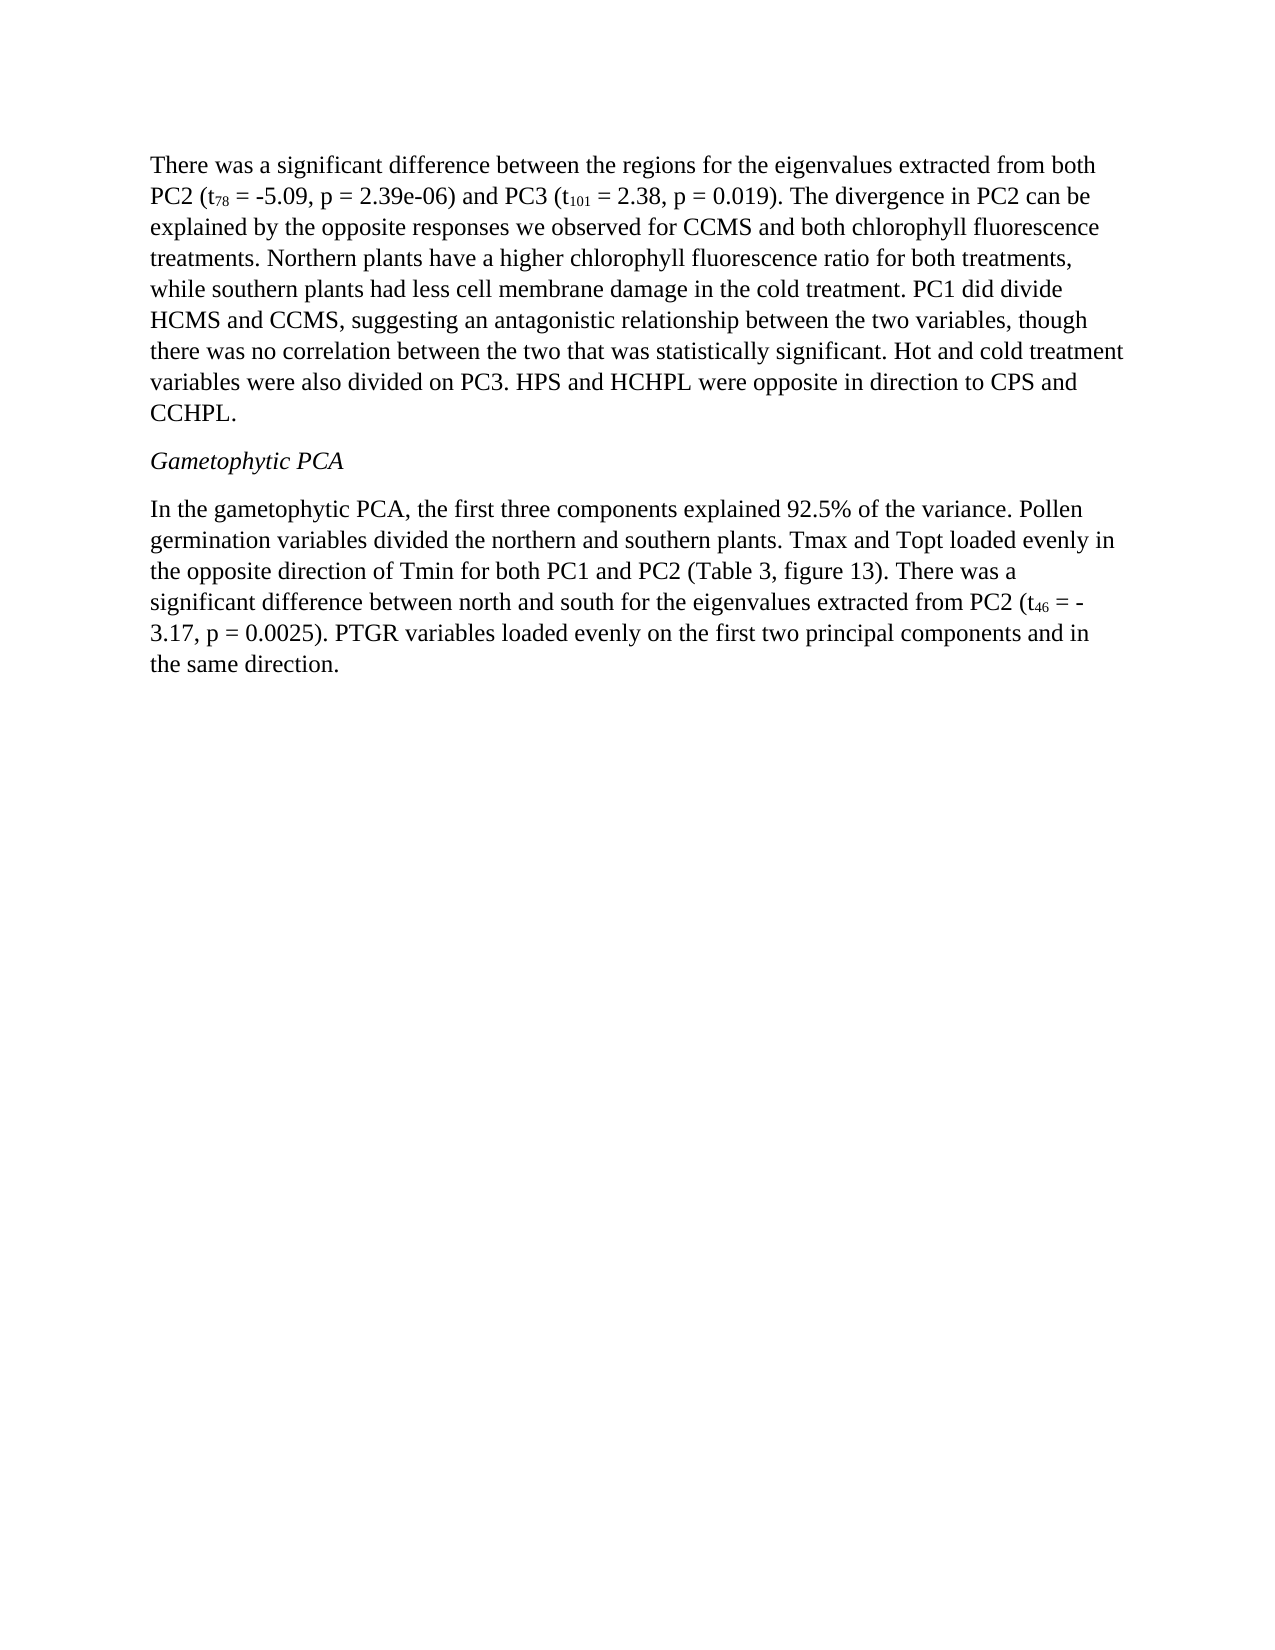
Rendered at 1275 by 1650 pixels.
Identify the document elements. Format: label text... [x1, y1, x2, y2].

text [150, 150, 1125, 427]
text In the gametophytic PCA, the first three components explained 92.5% of the variance. Pollen germination variables divided the northern and southern plants. Tmax and Topt loaded evenly in the opposite direction of Tmin for both PC1 and PC2 (Table 3, figure 13). There was a significant difference between north and south for the eigenvalues extracted from PC2 (t46 = -3.17, p = 0.0025). PTGR variables loaded evenly on the first two principal components and in the same direction. [150, 494, 1125, 678]
text Gametophytic PCA [150, 446, 1125, 475]
